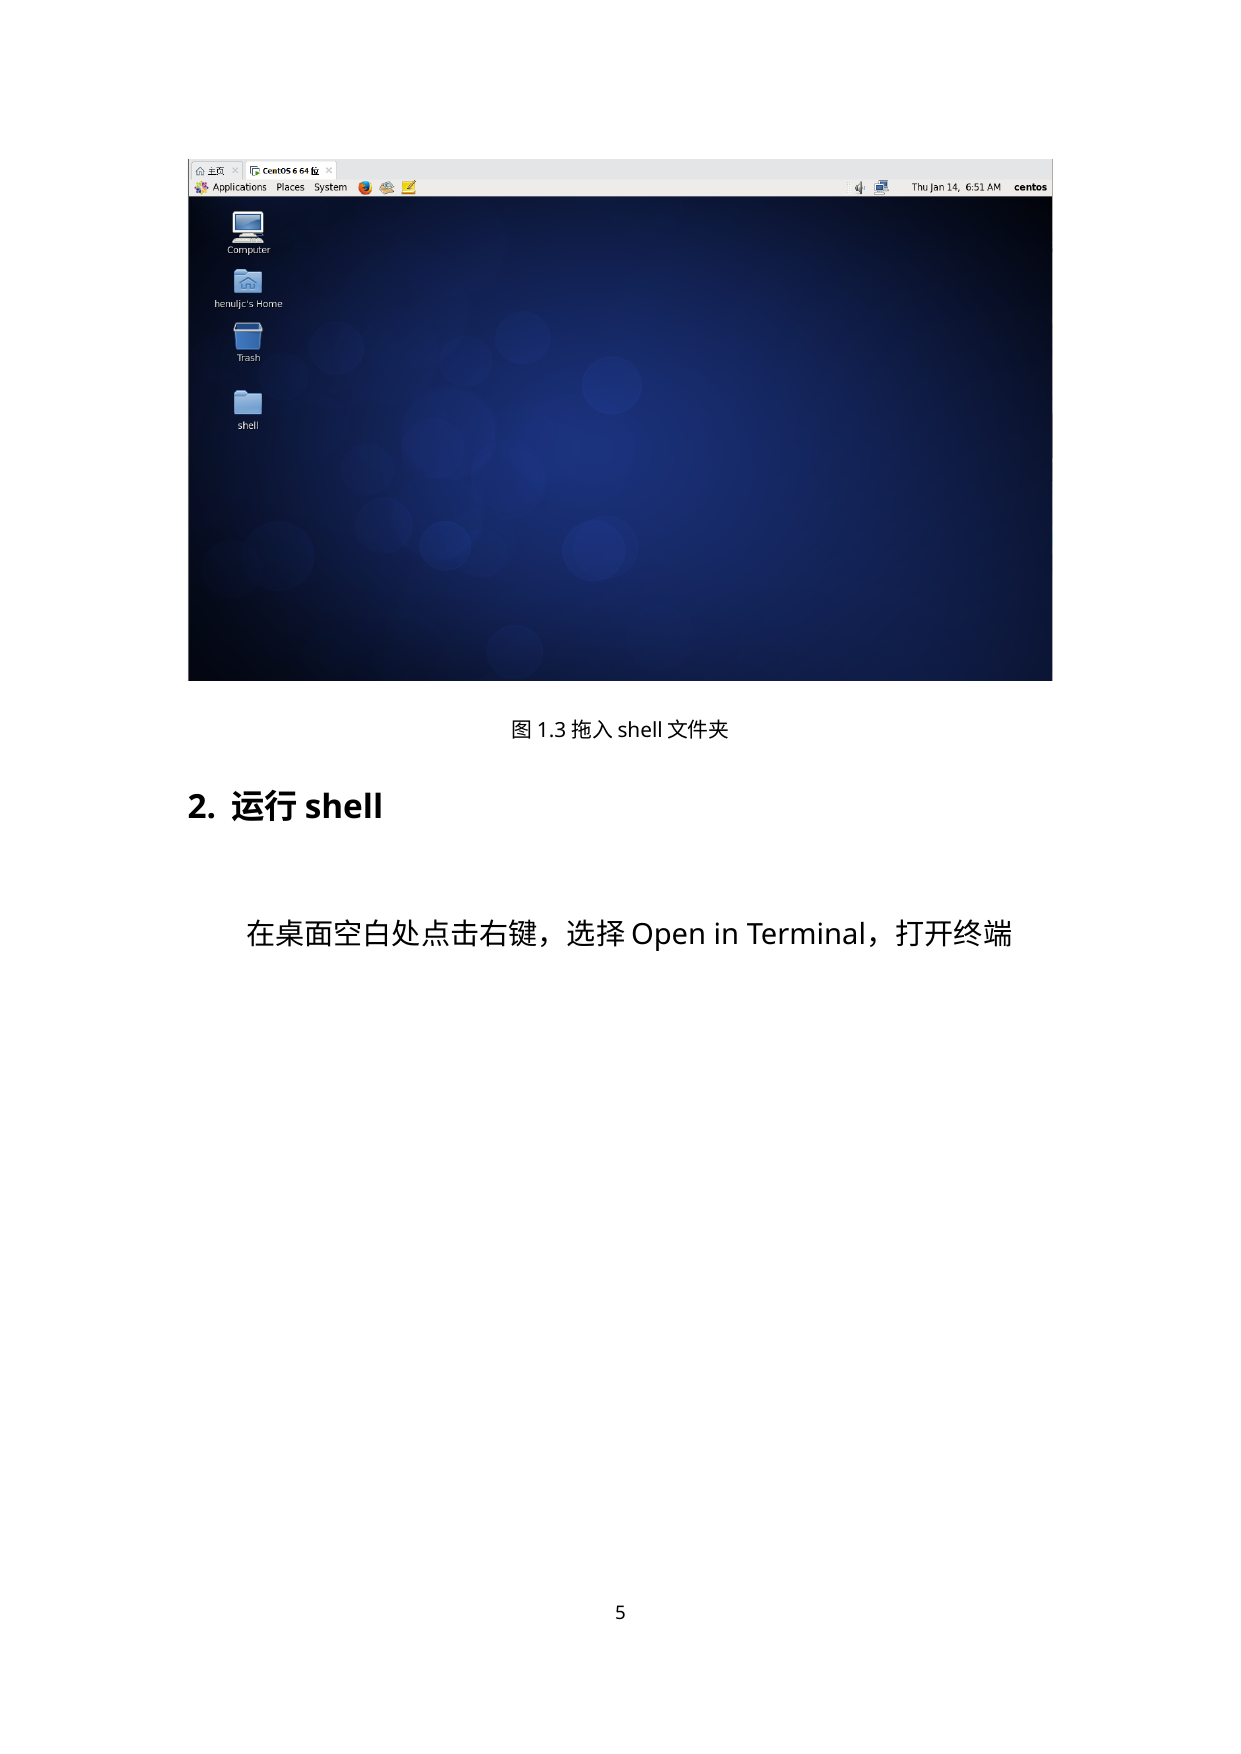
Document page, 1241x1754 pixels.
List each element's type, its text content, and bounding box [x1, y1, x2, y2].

subtitle 运行shell [187, 772, 1053, 837]
text 图 1.3 拖入shell文件夹 [187, 712, 1053, 745]
picture [187, 159, 1053, 681]
text 在桌面空白处点击右键，选择Open in Terminal，打开终端 [187, 899, 1053, 964]
